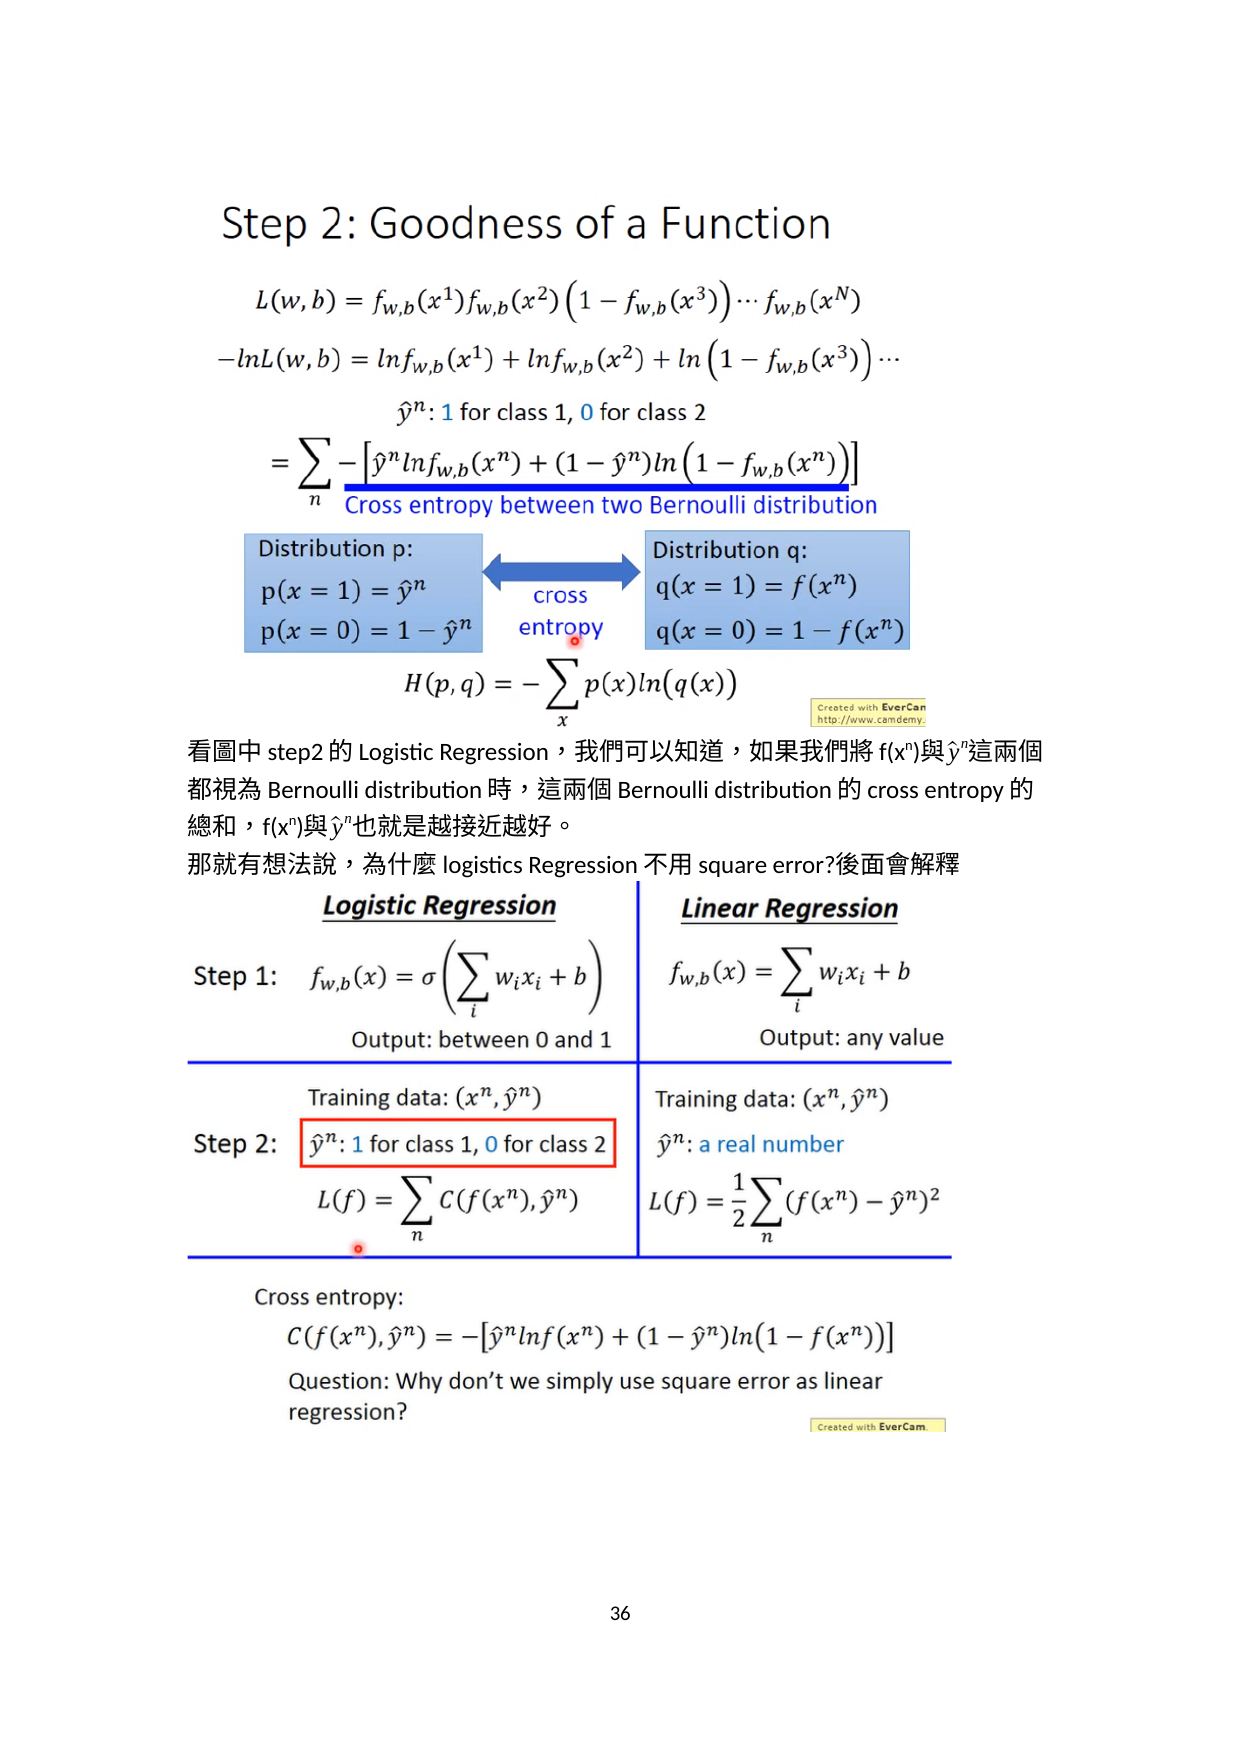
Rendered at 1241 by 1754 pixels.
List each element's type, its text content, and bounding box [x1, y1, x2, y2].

text 看圖中step2的Logistic Regression，我們可以知道，如果我們將f(xn)與這兩個都視為Bernoulli distribution時，這兩個Bernoulli distribution的cross entropy的總和，f(xn)與也就是越接近越好。 [187, 731, 1053, 843]
picture [187, 881, 952, 1432]
picture [187, 168, 926, 727]
text 那就有想法說，為什麼logistics Regression不用square error?後面會解釋 [187, 843, 1053, 881]
